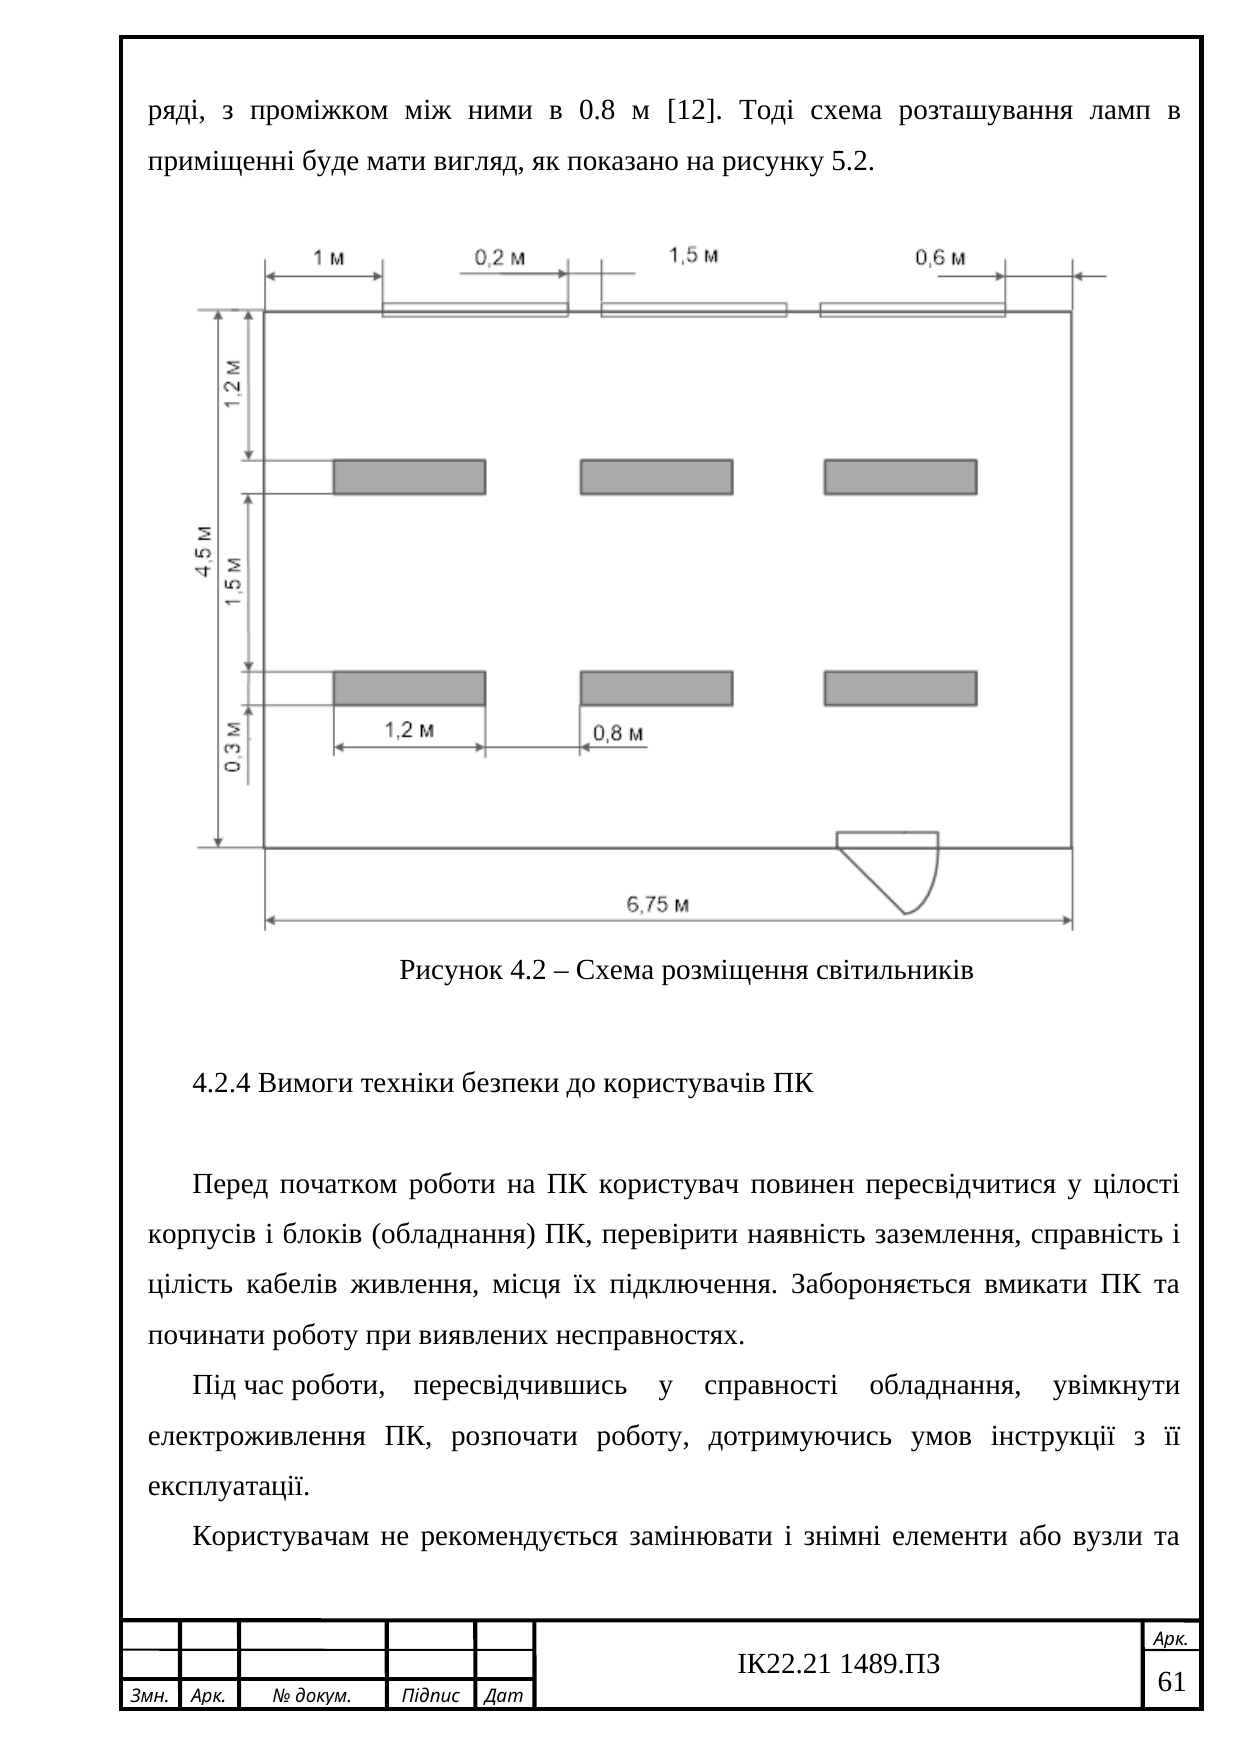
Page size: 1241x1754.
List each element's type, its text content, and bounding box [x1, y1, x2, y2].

text Перед початком роботи на ПК користувач повинен пересвідчитися у цілості корпусів і блоків (обладнання) ПК, перевірити наявність заземлення, справність і цілість кабелів живлення, місця їх підключення. Забороняється вмикати ПК та починати роботу при виявлених несправностях. [148, 1166, 1181, 1351]
picture [192, 243, 1122, 936]
subtitle 4.2.4 Вимоги техніки безпеки до користувачів ПК [118, 1065, 1196, 1099]
text Рисунок 4.2 – Схема розміщення світильників [148, 952, 1181, 986]
text Під час роботи, пересвідчившись у справності обладнання, увімкнути електроживлення ПК, розпочати роботу, дотримуючись умов інструкції з її експлуатації. [148, 1367, 1181, 1501]
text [148, 92, 1181, 176]
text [148, 1518, 1181, 1552]
